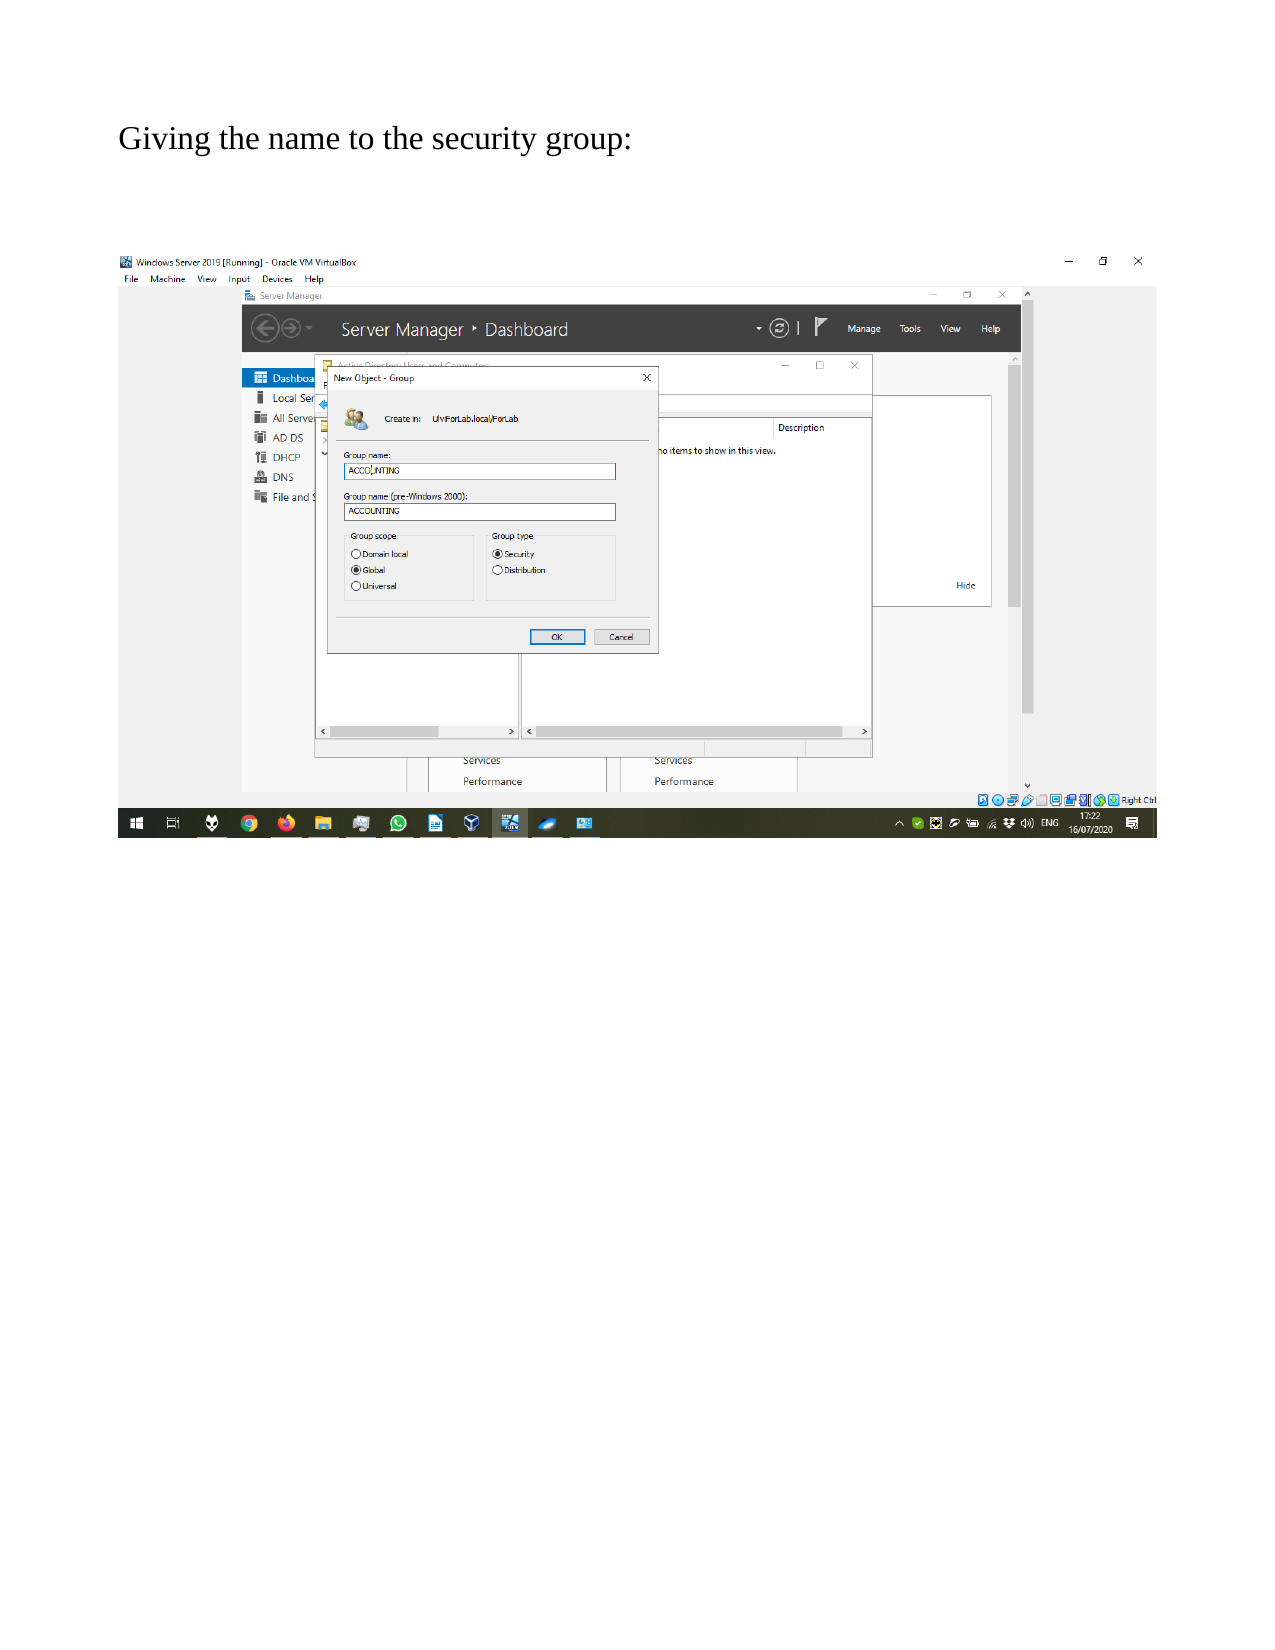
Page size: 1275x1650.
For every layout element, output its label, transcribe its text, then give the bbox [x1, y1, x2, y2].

picture [118, 253, 1157, 838]
text Giving the name to the security group: [118, 118, 1157, 156]
